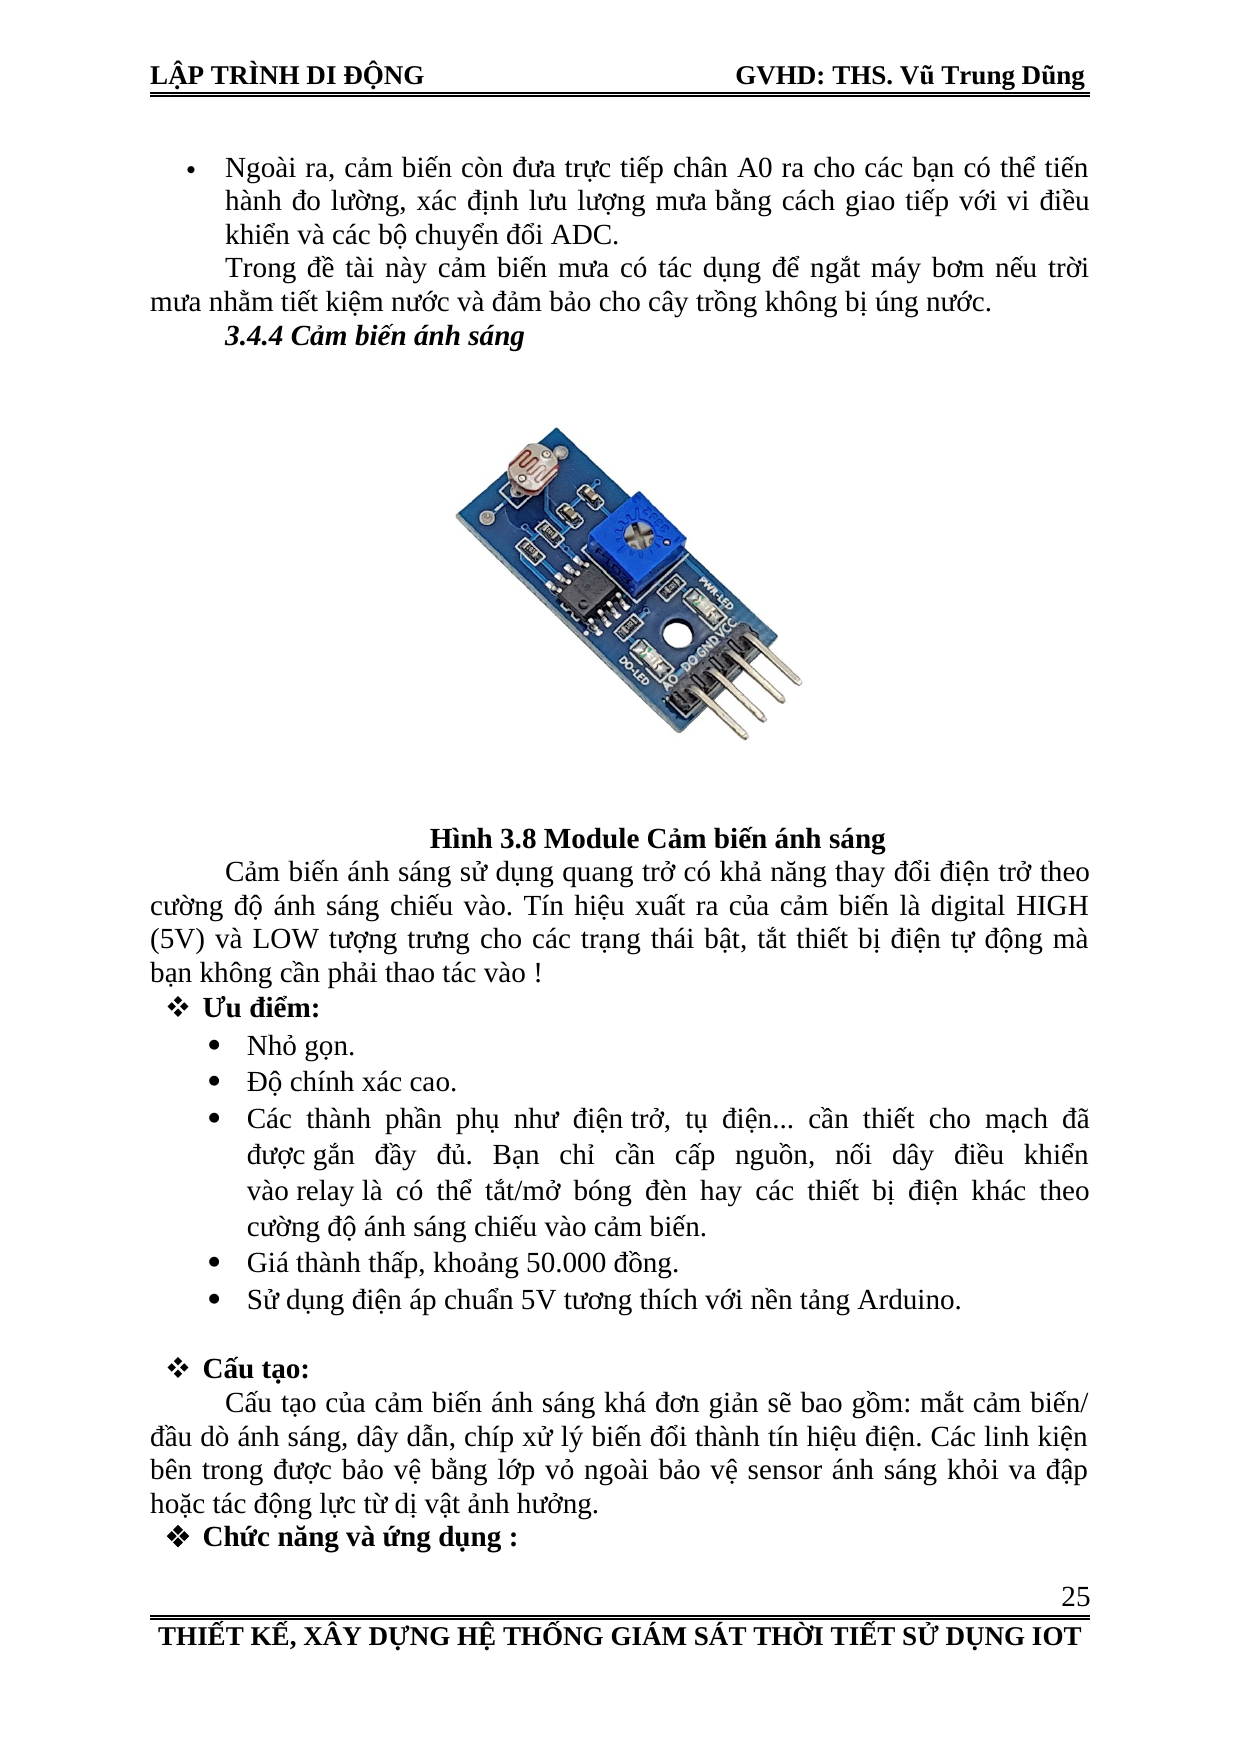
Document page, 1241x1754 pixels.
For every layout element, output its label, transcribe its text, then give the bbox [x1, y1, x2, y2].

list Cấu tạo: [165, 1352, 1090, 1385]
list Ngoài ra, cảm biến còn đưa trực tiếp chân A0 ra cho các bạn có thể tiến hành đo lường, xác định lưu lượng mưa bằng cách giao tiếp với vi điều khiển và các bộ chuyển đổi ADC. [187, 150, 1090, 251]
text Cảm biến ánh sáng sử dụng quang trở có khả năng thay đổi điện trở theo cường độ ánh sáng chiếu vào. Tín hiệu xuất ra của cảm biến là digital HIGH (5V) và LOW tượng trưng cho các trạng thái bật, tắt thiết bị điện tự động mà bạn không cần phải thao tác vào ! [150, 854, 1090, 988]
list Độ chính xác cao. [209, 1064, 1090, 1098]
picture [428, 388, 820, 779]
text 3.4.4 Cảm biến ánh sáng [150, 318, 1090, 351]
text Cấu tạo của cảm biến ánh sáng khá đơn giản sẽ bao gồm: mắt cảm biến/ đầu dò ánh sáng, dây dẫn, chíp xử lý biến đổi thành tín hiệu điện. Các linh kiện bên trong được bảo vệ bằng lớp vỏ ngoài bảo vệ sensor ánh sáng khỏi va đập hoặc tác động lực từ dị vật ảnh hưởng. [150, 1385, 1090, 1519]
list Giá thành thấp, khoảng 50.000 đồng. [209, 1246, 1090, 1279]
list Ưu điểm: [165, 988, 1090, 1025]
list Sử dụng điện áp chuẩn 5V tương thích với nền tảng Arduino. [209, 1282, 1090, 1315]
text Hình 3.8 Module Cảm biến ánh sáng [150, 821, 1090, 854]
list Nhỏ gọn. [209, 1028, 1090, 1062]
list Các thành phần phụ như điện trở, tụ điện... cần thiết cho mạch đã được gắn đầy đủ. Bạn chỉ cần cấp nguồn, nối dây điều khiển vào relay là có thể tắt/mở bóng đèn hay các thiết bị điện khác theo cường độ ánh sáng chiếu vào cảm biến. [209, 1101, 1090, 1243]
list Chức năng và ứng dụng : [165, 1519, 1090, 1553]
text Trong đề tài này cảm biến mưa có tác dụng để ngắt máy bơm nếu trời mưa nhằm tiết kiệm nước và đảm bảo cho cây trồng không bị úng nước. [150, 251, 1090, 318]
